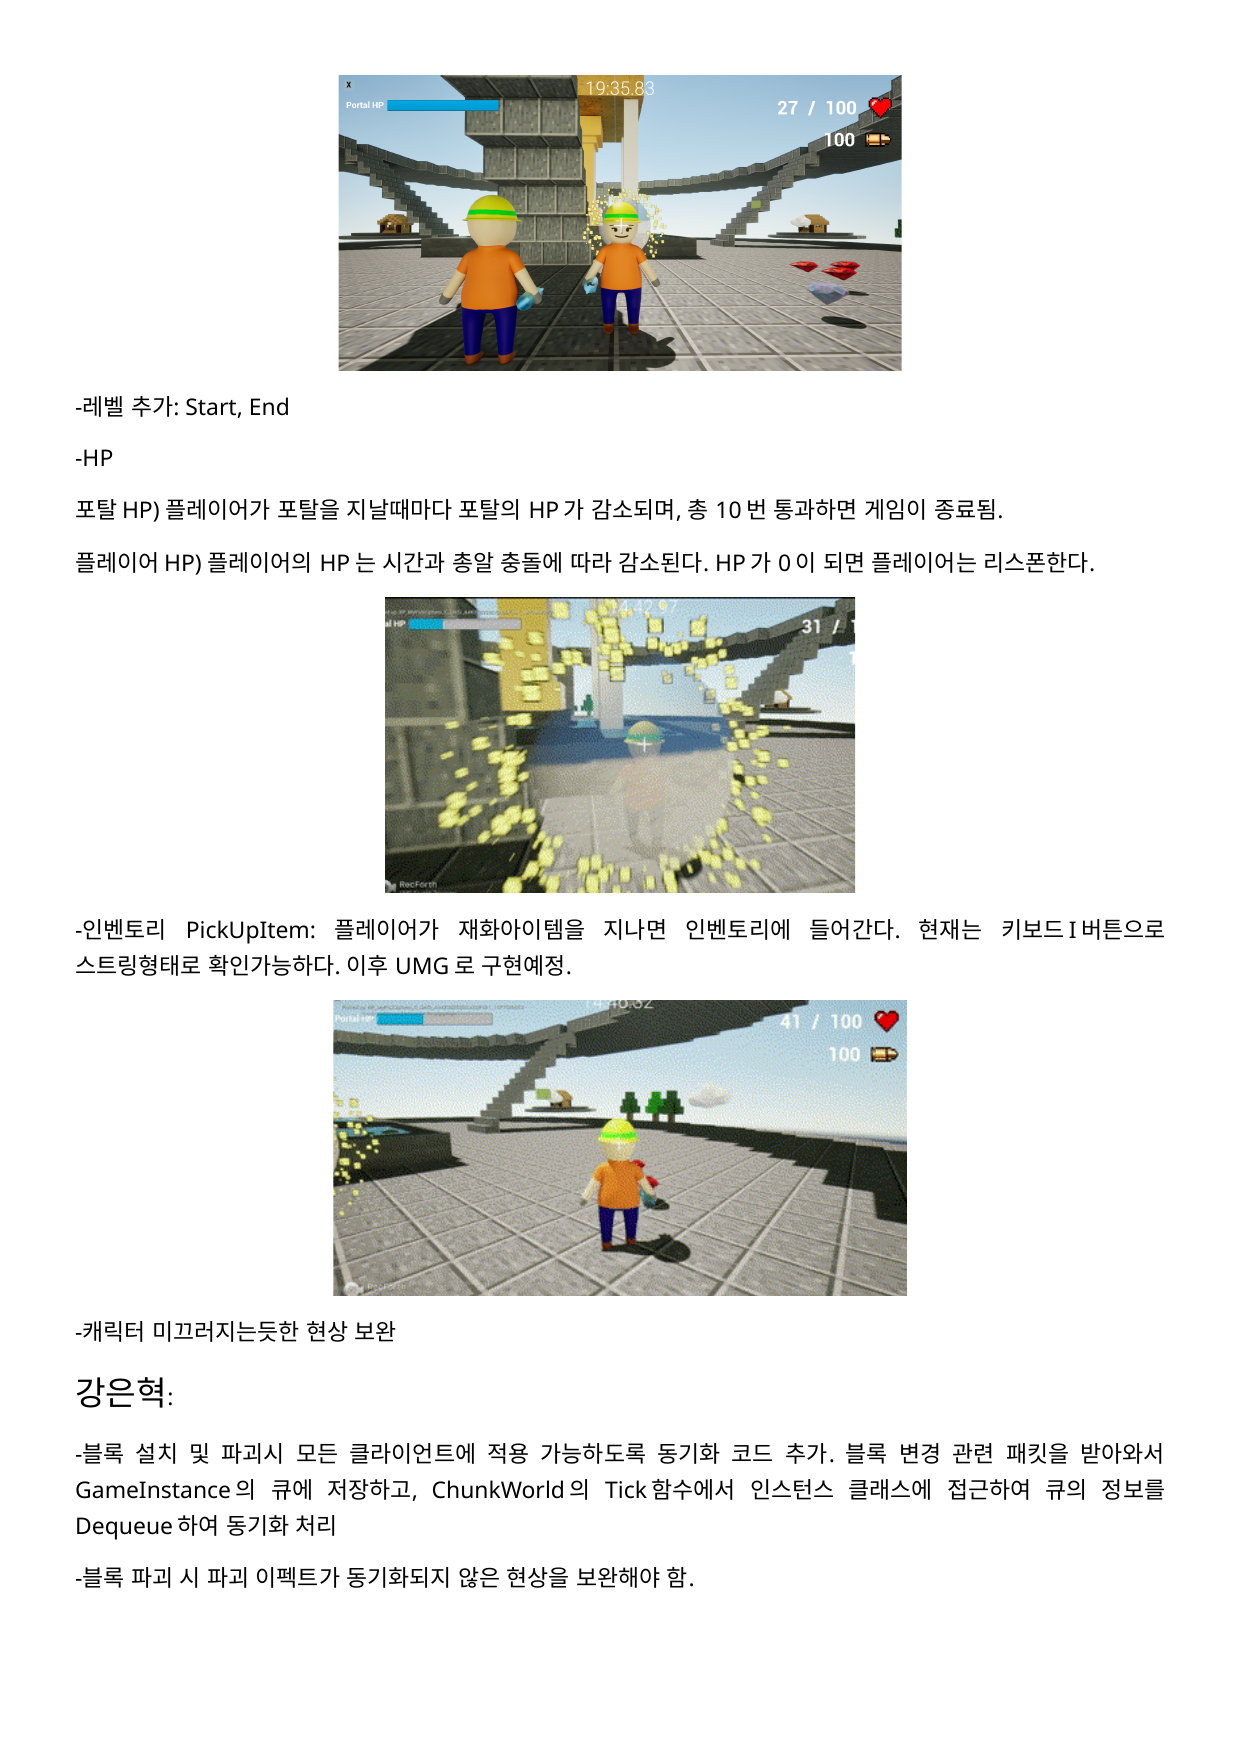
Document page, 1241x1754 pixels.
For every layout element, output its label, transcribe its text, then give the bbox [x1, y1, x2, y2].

text -인벤토리 PickUpItem: 플레이어가 재화아이템을 지나면 인벤토리에 들어간다. 현재는 키보드I버튼으로 스트링형태로 확인가능하다. 이후 UMG로 구현예정. [75, 912, 1165, 981]
text -블록 설치 및 파괴시 모든 클라이언트에 적용 가능하도록 동기화 코드 추가. 블록 변경 관련 패킷을 받아와서 GameInstance의 큐에 저장하고, ChunkWorld의 Tick함수에서 인스턴스 클래스에 접근하여 큐의 정보를 Dequeue하여 동기화 처리 [75, 1436, 1165, 1541]
text 포탈HP) 플레이어가 포탈을 지날때마다 포탈의 HP가 감소되며, 총 10번 통과하면 게임이 종료됨. [75, 492, 1165, 526]
picture [338, 75, 902, 371]
text 플레이어HP) 플레이어의 HP는 시간과 총알 충돌에 따라 감소된다. HP가 0이 되면 플레이어는 리스폰한다. [75, 545, 1165, 578]
text -블록 파괴 시 파괴 이펙트가 동기화되지 않은 현상을 보완해야 함. [75, 1560, 1165, 1593]
picture [333, 1000, 907, 1296]
text -캐릭터 미끄러지는듯한 현상 보완 [75, 1314, 1165, 1348]
text -레벨 추가: Start, End [75, 389, 1165, 422]
picture [385, 597, 856, 893]
text 강은혁: [75, 1367, 1165, 1415]
text -HP [75, 442, 1165, 473]
